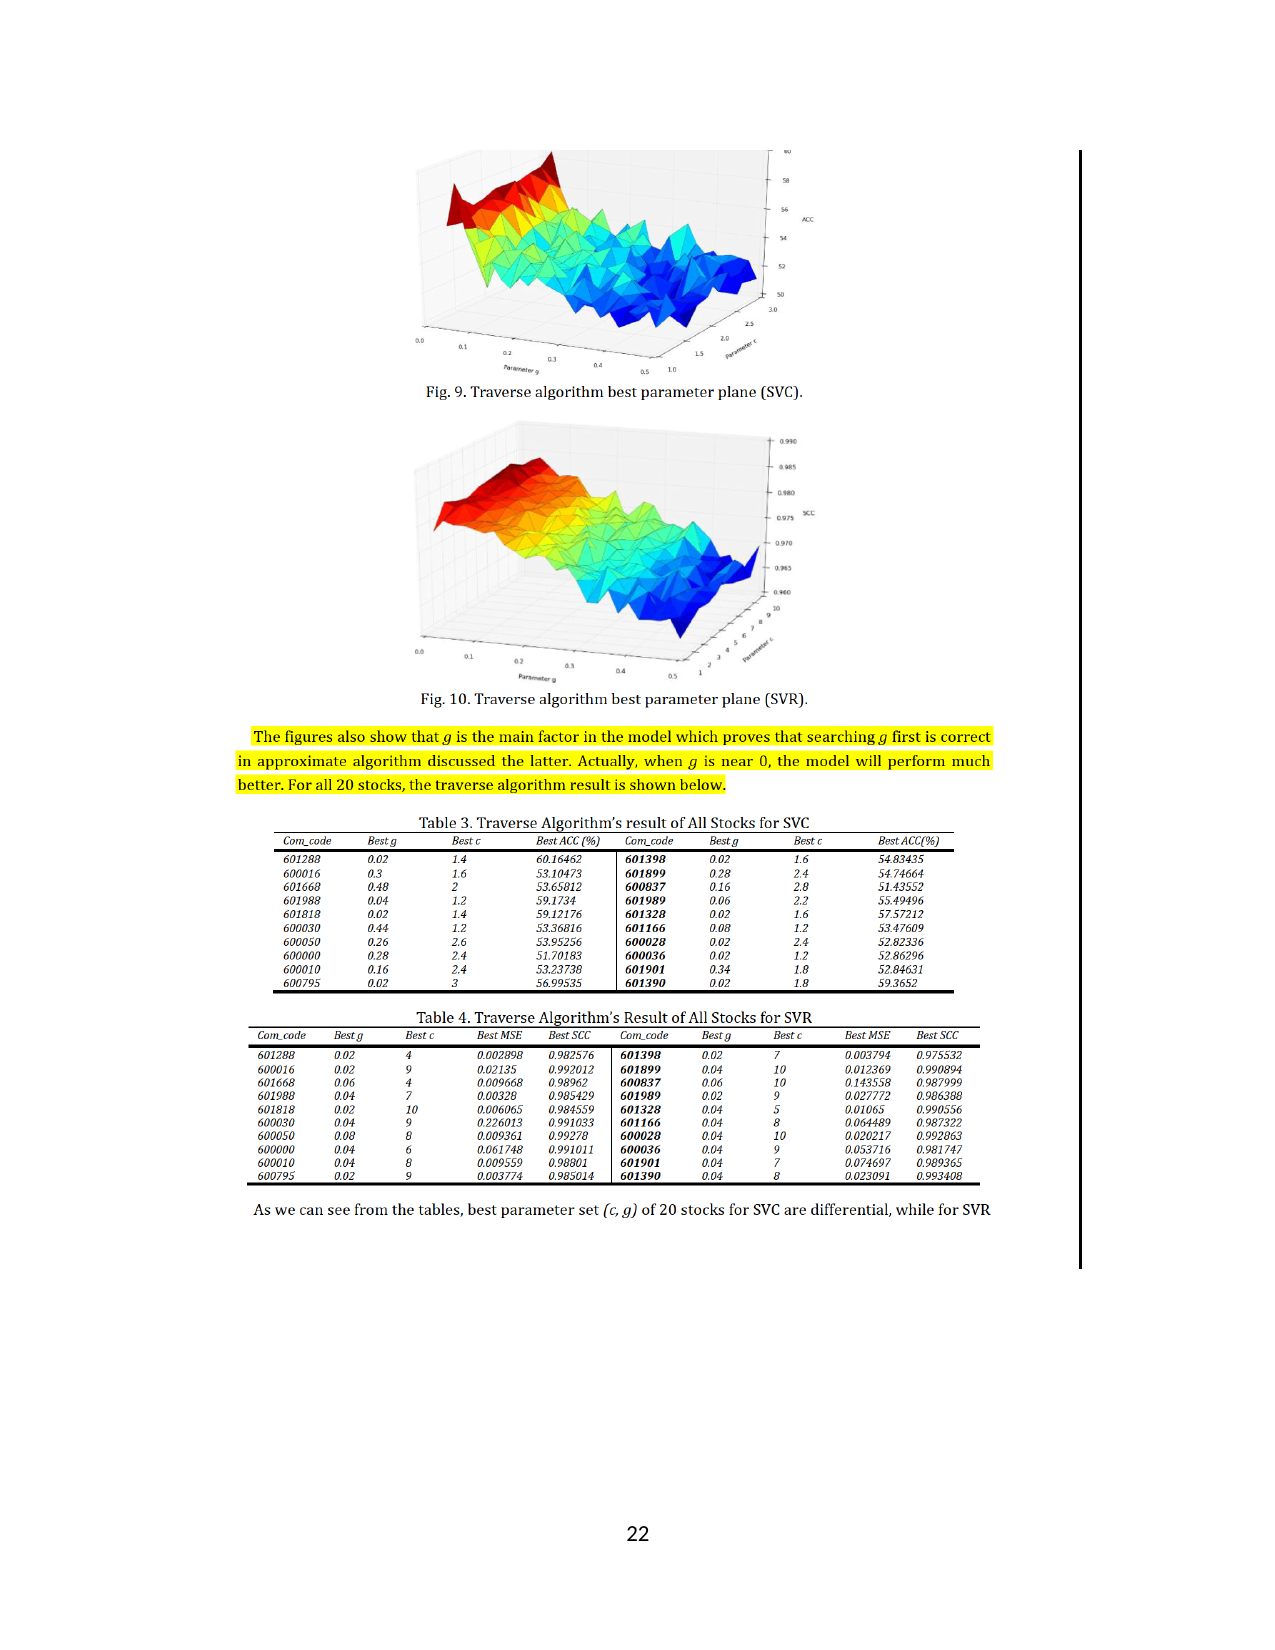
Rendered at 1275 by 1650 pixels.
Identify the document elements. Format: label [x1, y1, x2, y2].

picture [150, 150, 1082, 1269]
